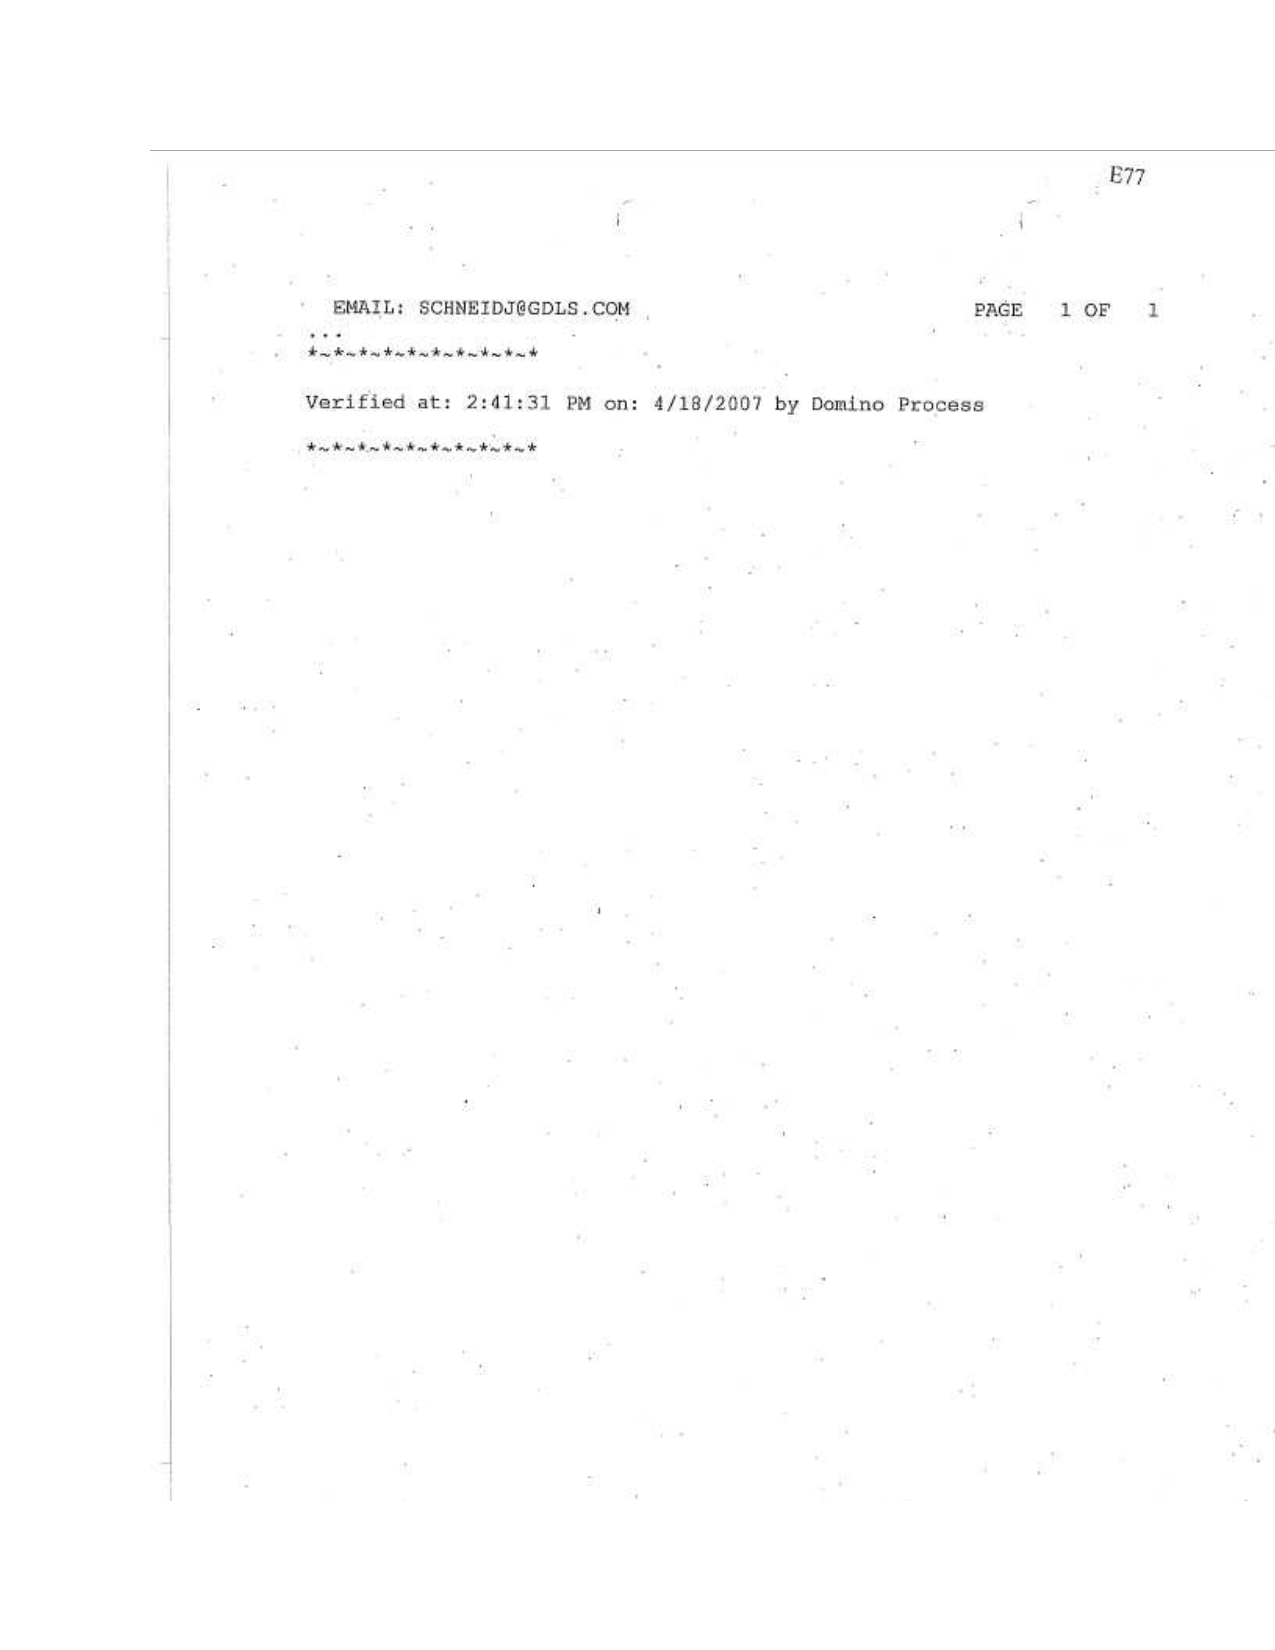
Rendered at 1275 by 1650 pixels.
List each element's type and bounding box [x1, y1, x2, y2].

picture [150, 150, 1275, 1501]
